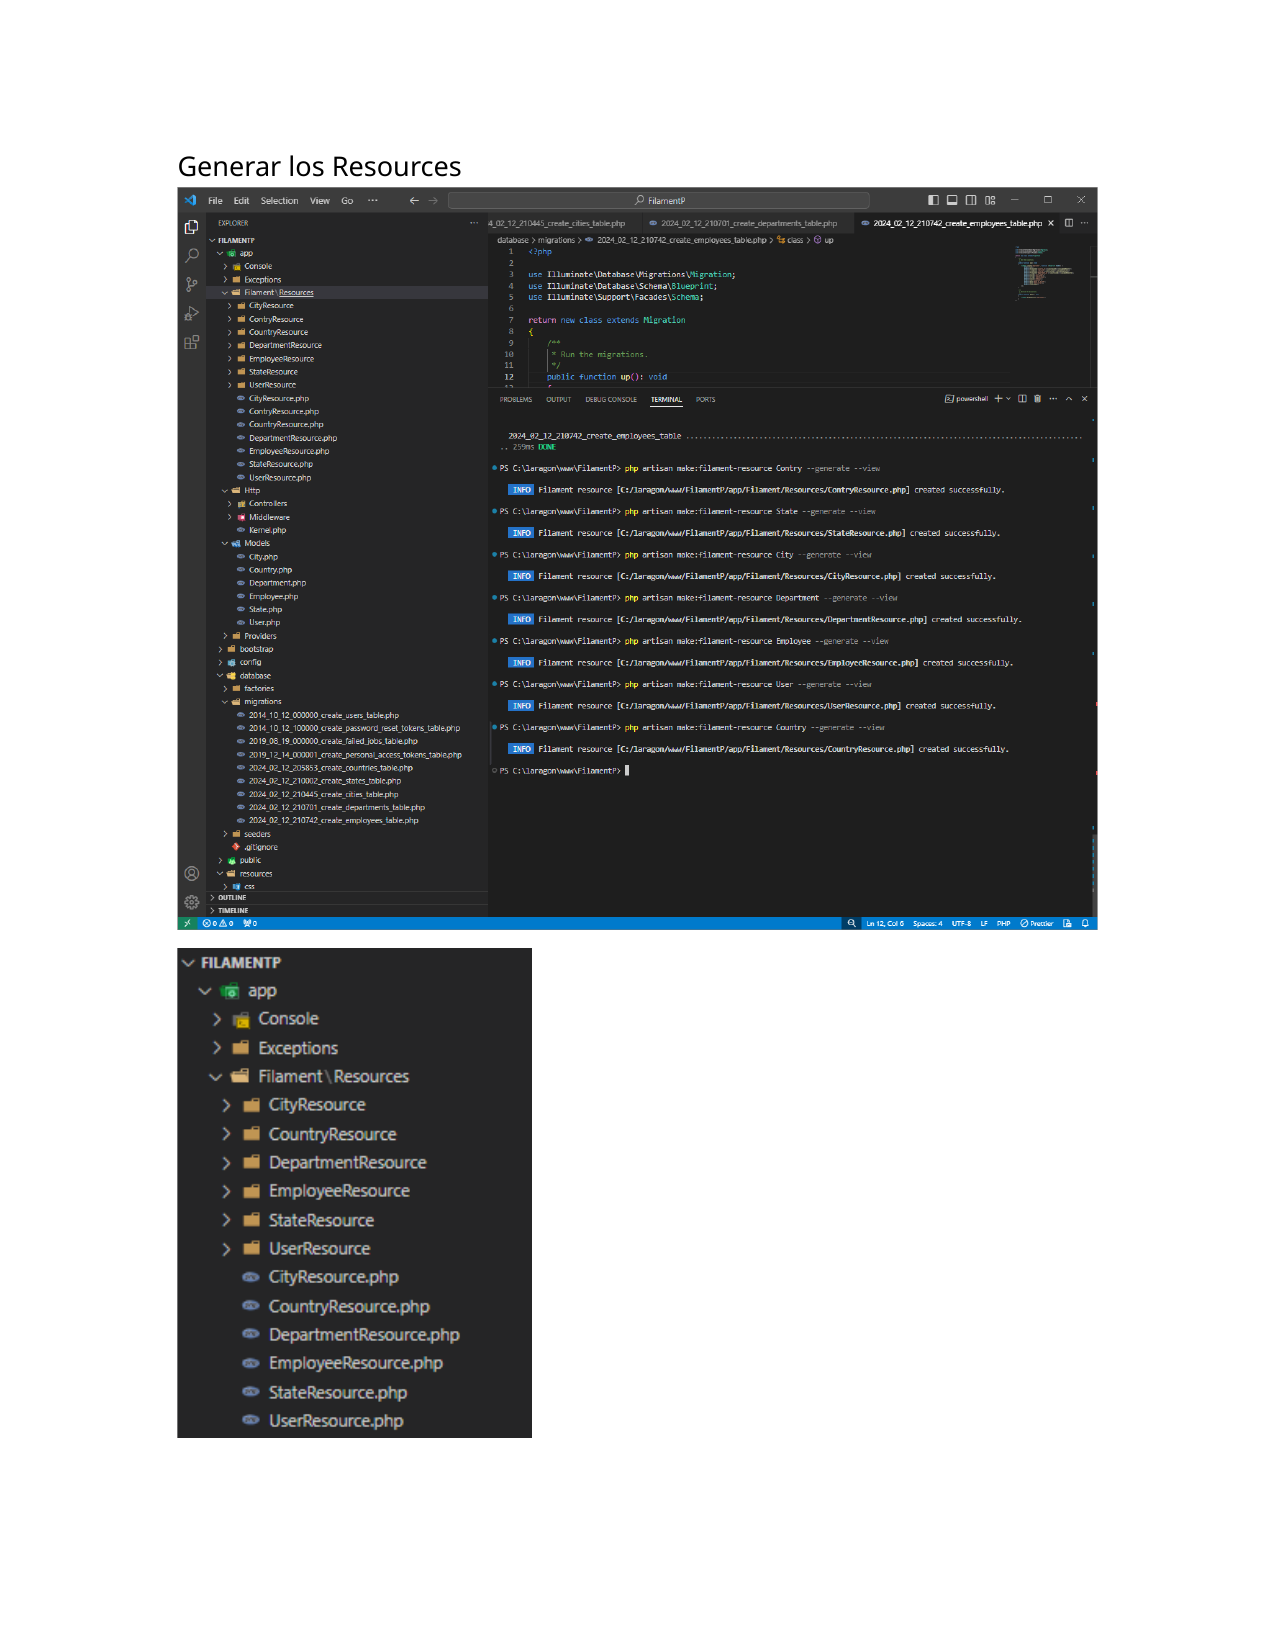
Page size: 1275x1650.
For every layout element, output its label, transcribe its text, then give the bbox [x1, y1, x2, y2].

subtitle Generar los Resources [177, 148, 1098, 184]
picture [177, 187, 1098, 930]
picture [177, 948, 532, 1438]
